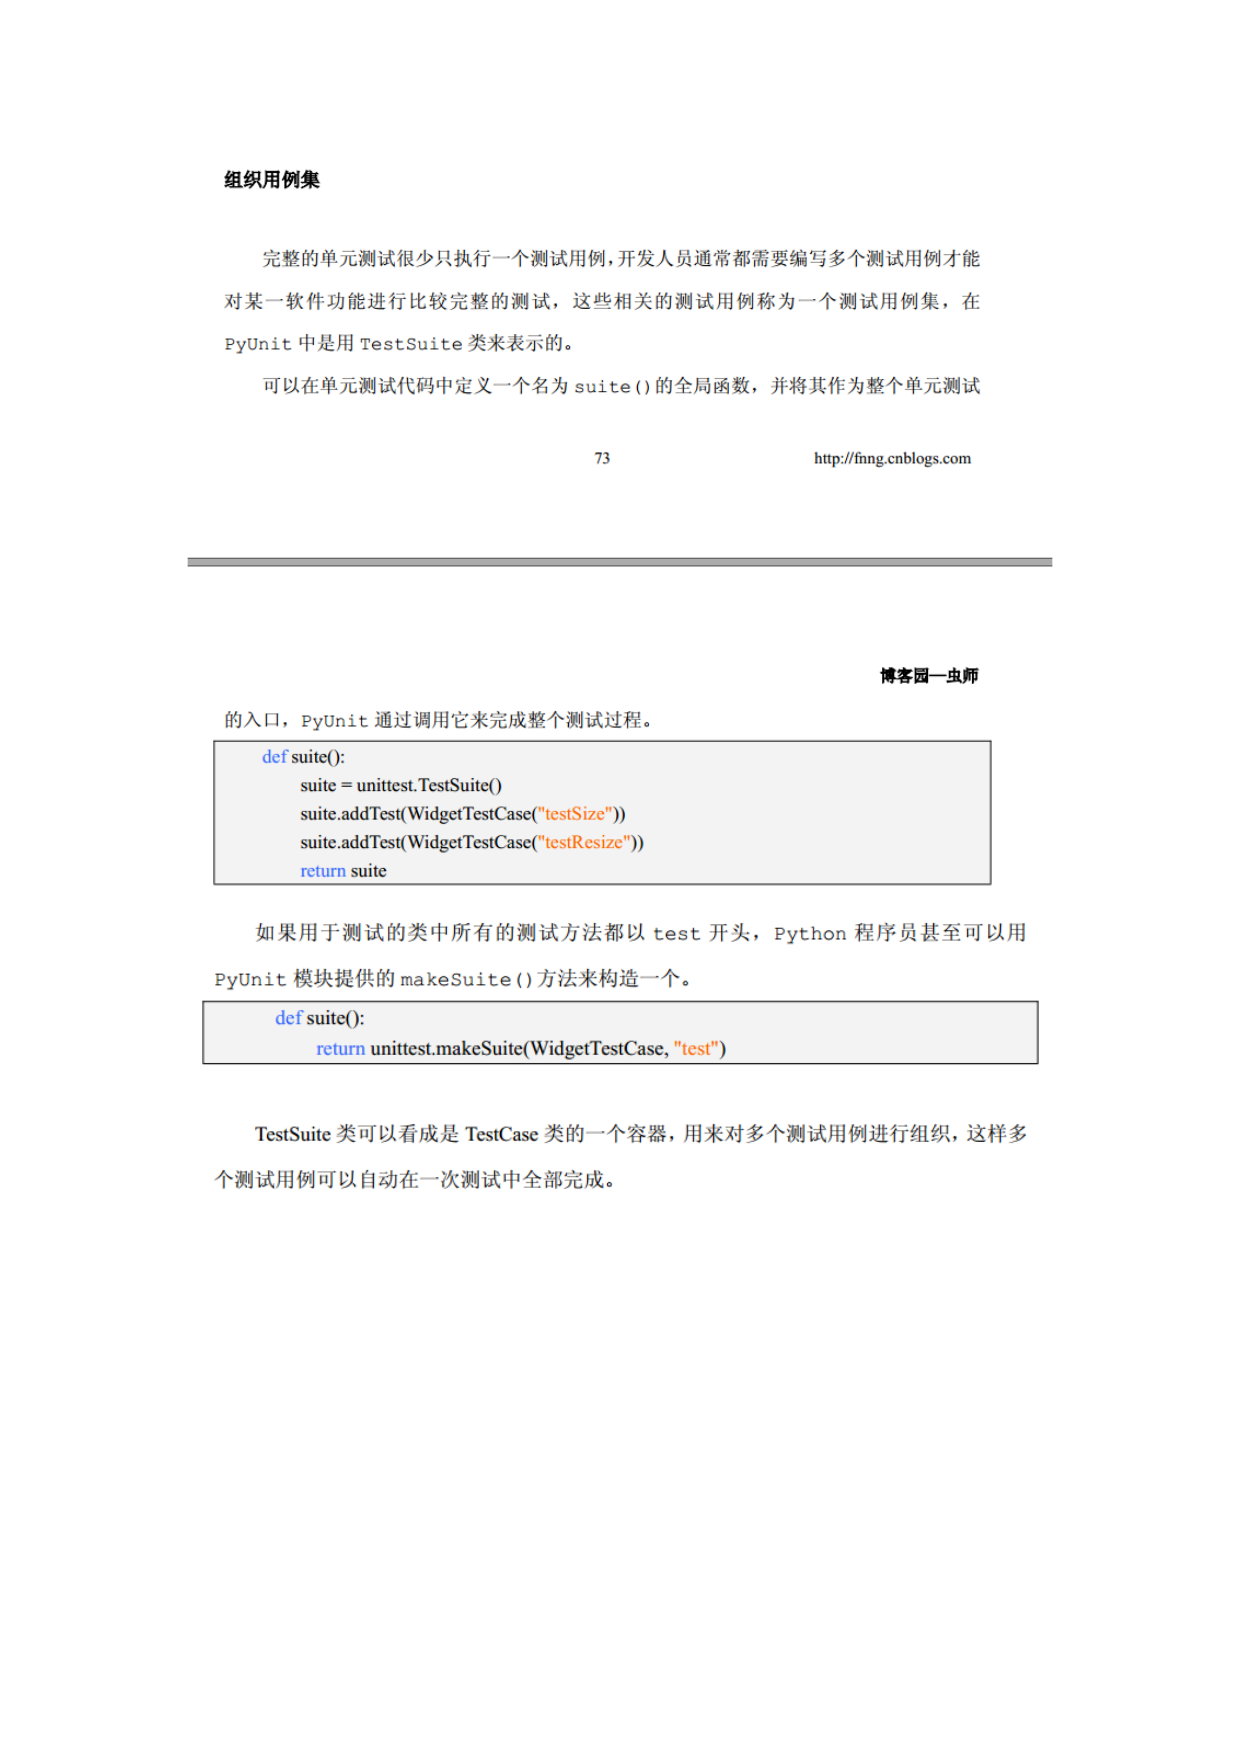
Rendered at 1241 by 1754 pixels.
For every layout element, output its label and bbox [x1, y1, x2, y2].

picture [187, 162, 1053, 903]
picture [187, 909, 1053, 1222]
